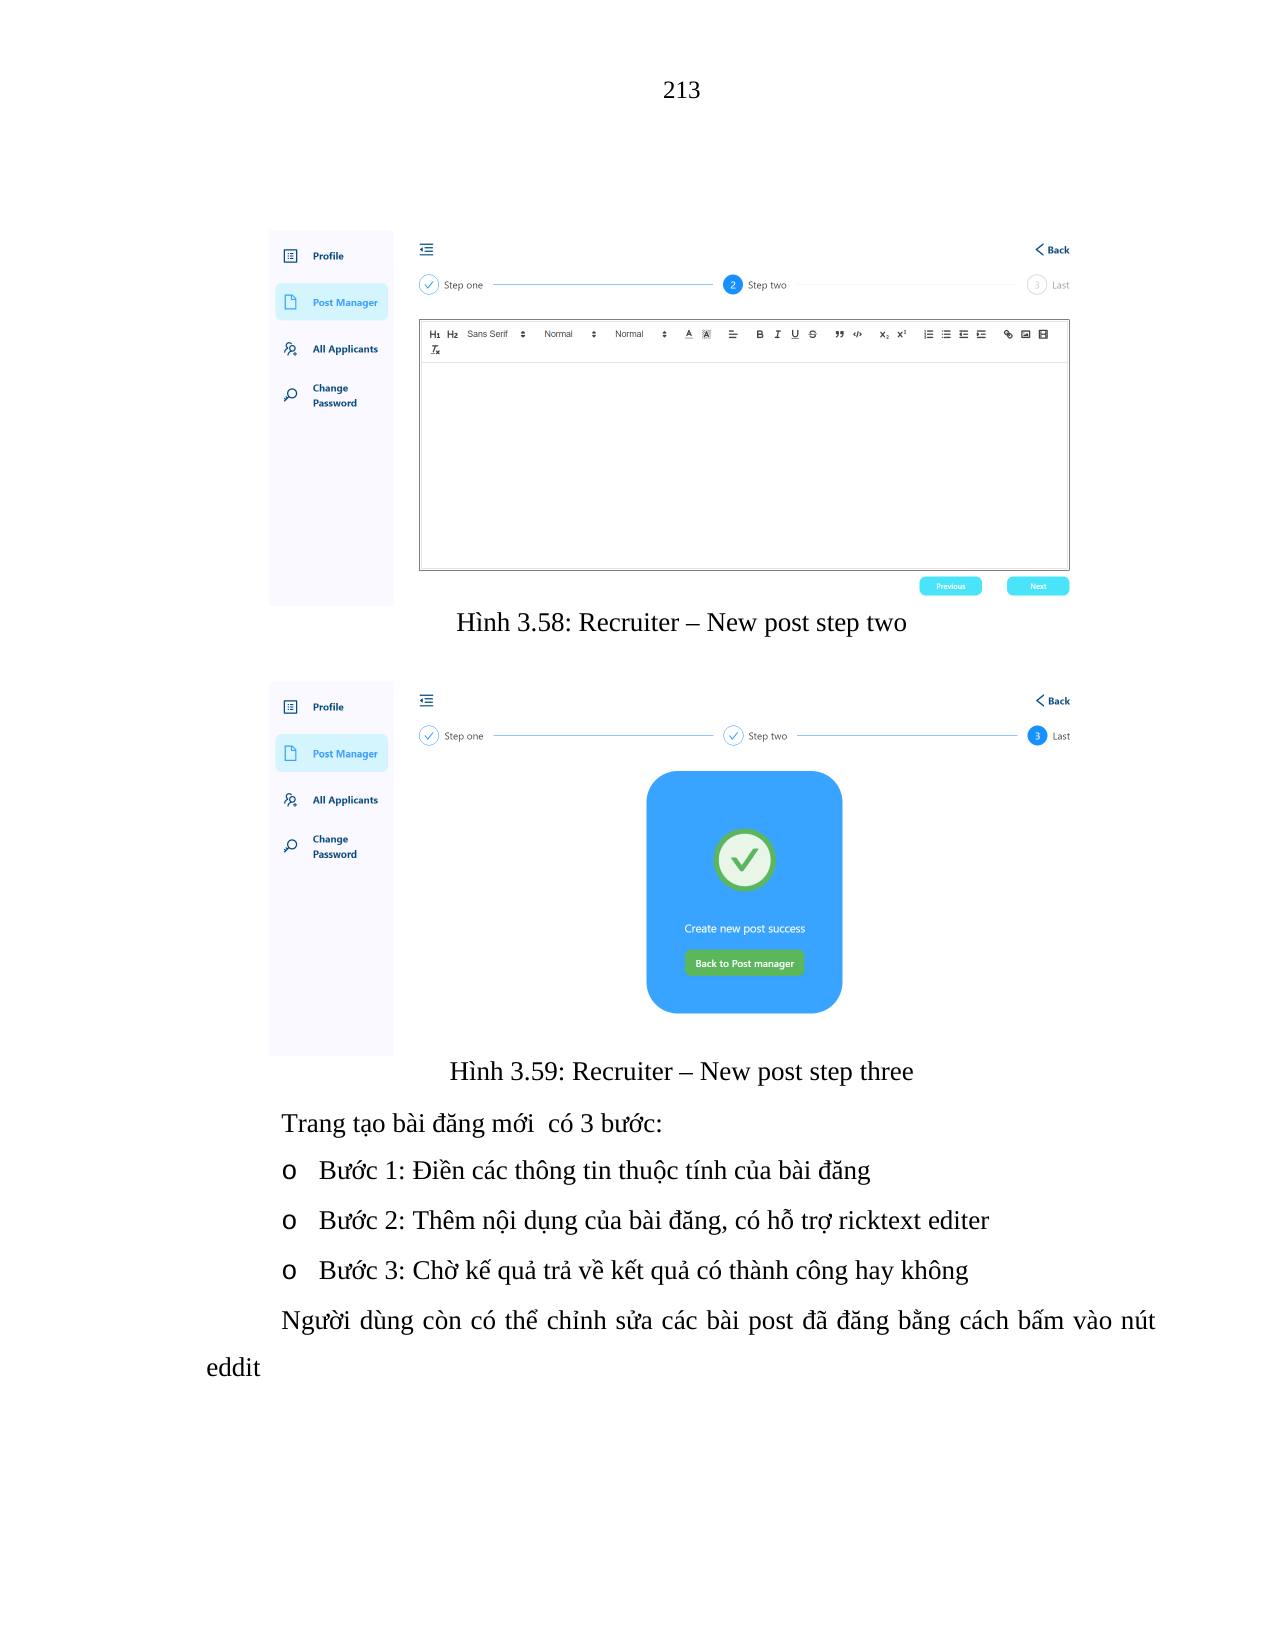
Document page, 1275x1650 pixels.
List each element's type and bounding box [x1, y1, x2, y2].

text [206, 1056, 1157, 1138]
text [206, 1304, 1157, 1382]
picture [206, 657, 1157, 1056]
picture [206, 206, 1157, 606]
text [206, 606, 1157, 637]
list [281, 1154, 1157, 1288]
